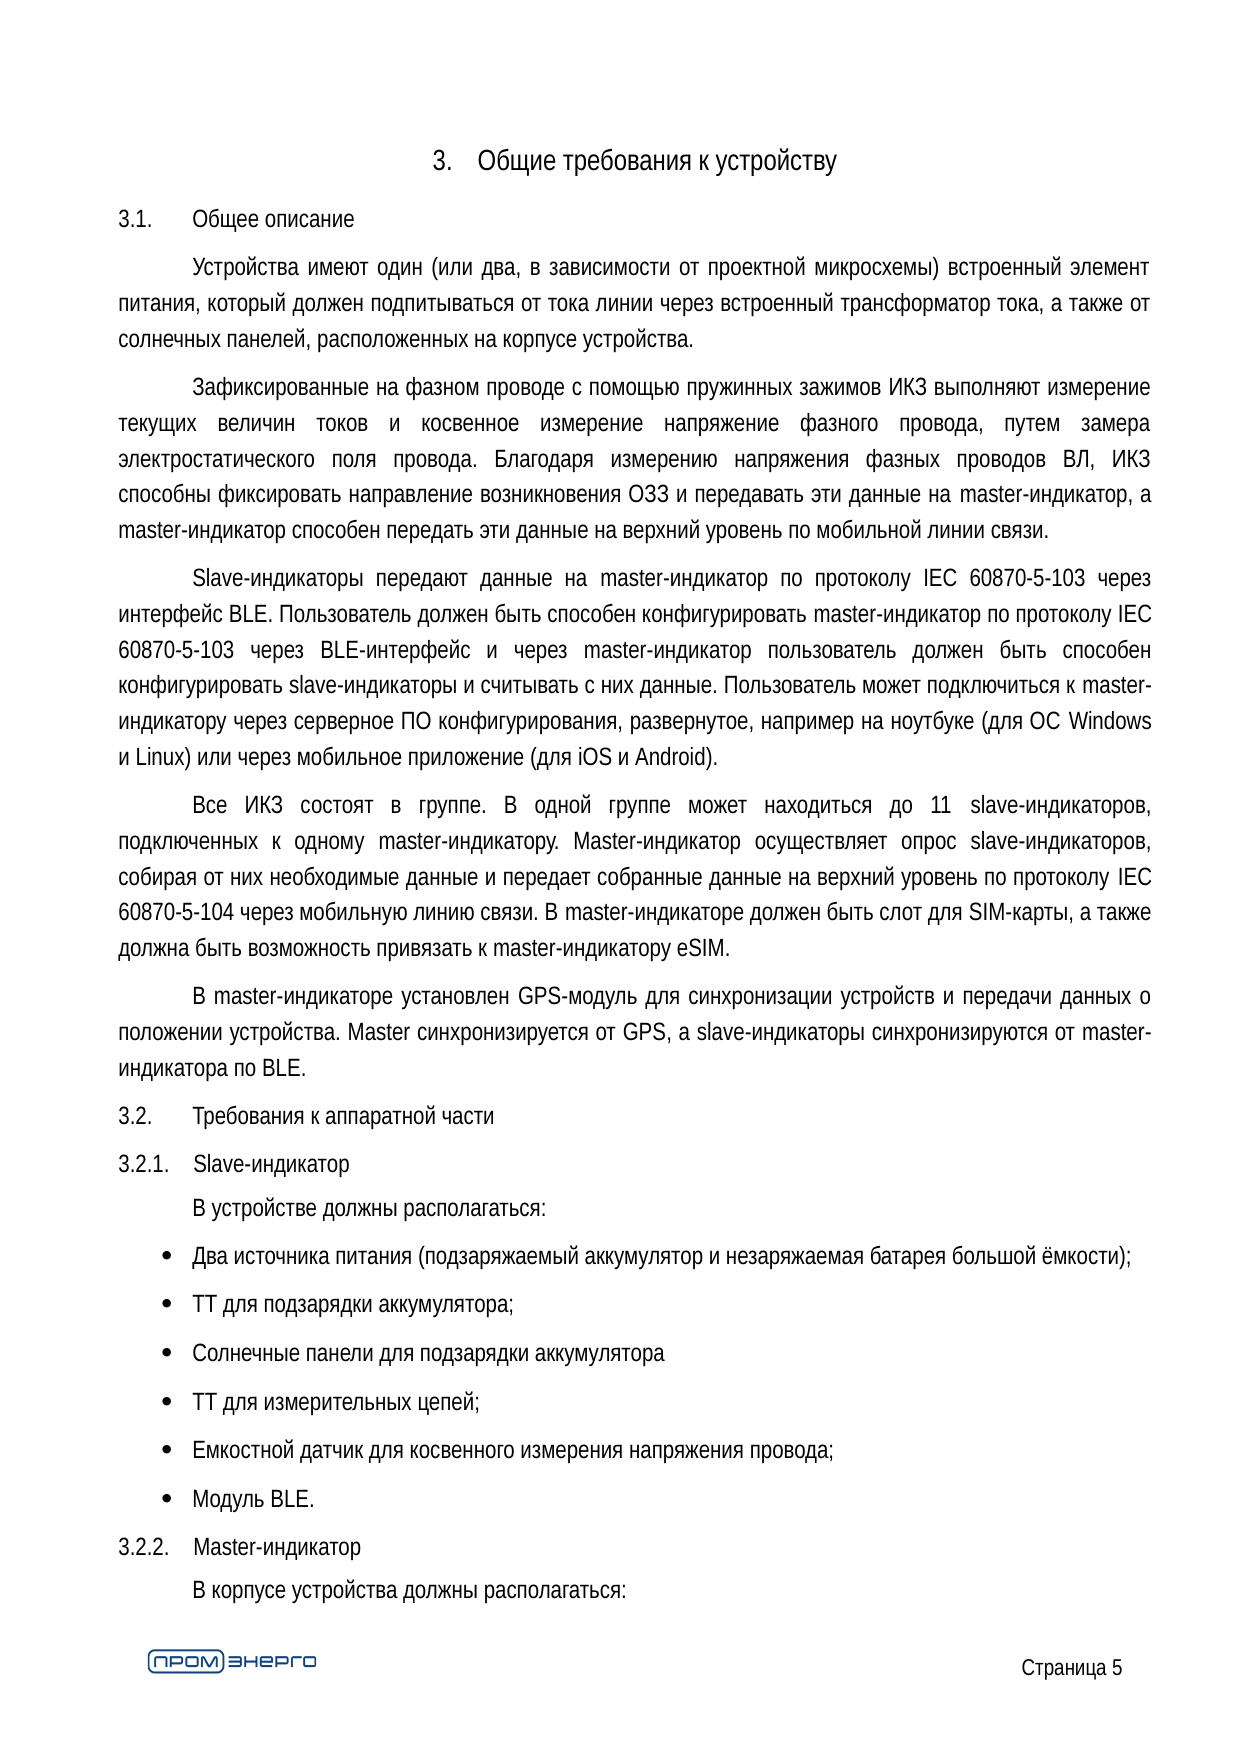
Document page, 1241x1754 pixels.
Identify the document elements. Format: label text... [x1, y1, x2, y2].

text Устройства имеют один (или два, в зависимости от проектной микросхемы) встроенный элемент питания, который должен подпитываться от тока линии через встроенный трансформатор тока, а также от солнечных панелей, расположенных на корпусе устройства. [118, 252, 1152, 352]
subtitle Slave-индикатор [118, 1149, 1152, 1178]
list Два источника питания (подзаряжаемый аккумулятор и незаряжаемая батарея большой ёмкости); [162, 1241, 1152, 1270]
list ТТ для измерительных цепей; [162, 1386, 1152, 1415]
list Модуль BLE. [162, 1483, 1152, 1512]
subtitle Общее описание [118, 204, 1152, 233]
list ТТ для подзарядки аккумулятора; [162, 1289, 1152, 1318]
text Все ИКЗ состоят в группе. В одной группе может находиться до 11 slave-индикаторов, подключенных к одному master-индикатору. Master-индикатор осуществляет опрос slave-индикаторов, собирая от них необходимые данные и передает собранные данные на верхний уровень по протоколу IEC 60870-5-104 через мобильную линию связи. В master-индикаторе должен быть слот для SIM-карты, а также должна быть возможность привязать к master-индикатору eSIM. [118, 790, 1152, 962]
subtitle Общие требования к устройству [118, 143, 1152, 177]
text В master-индикаторе установлен GPS-модуль для синхронизации устройств и передачи данных о положении устройства. Master синхронизируется от GPS, а slave-индикаторы синхронизируются от master-индикатора по BLE. [118, 981, 1152, 1081]
text В корпусе устройства должны располагаться: [118, 1576, 1152, 1604]
list Солнечные панели для подзарядки аккумулятора [162, 1338, 1152, 1367]
subtitle Master-индикатор [118, 1532, 1152, 1561]
picture [147, 1645, 317, 1676]
text Slave-индикаторы передают данные на master-индикатор по протоколу IEC 60870-5-103 через интерфейс BLE. Пользователь должен быть способен конфигурировать master-индикатор по протоколу IEC 60870-5-103 через BLE-интерфейс и через master-индикатор пользователь должен быть способен конфигурировать slave-индикаторы и считывать с них данные. Пользователь может подключиться к master-индикатору через серверное ПО конфигурирования, развернутое, например на ноутбуке (для ОС Windows и Linux) или через мобильное приложение (для iOS и Android). [118, 563, 1152, 771]
subtitle Требования к аппаратной части [118, 1101, 1152, 1129]
list Емкостной датчик для косвенного измерения напряжения провода; [162, 1435, 1152, 1464]
text В устройстве должны располагаться: [118, 1193, 1152, 1221]
text Зафиксированные на фазном проводе с помощью пружинных зажимов ИКЗ выполняют измерение текущих величин токов и косвенное измерение напряжение фазного провода, путем замера электростатического поля провода. Благодаря измерению напряжения фазных проводов ВЛ, ИКЗ способны фиксировать направление возникновения ОЗЗ и передавать эти данные на master-индикатор, а master-индикатор способен передать эти данные на верхний уровень по мобильной линии связи. [118, 372, 1152, 544]
